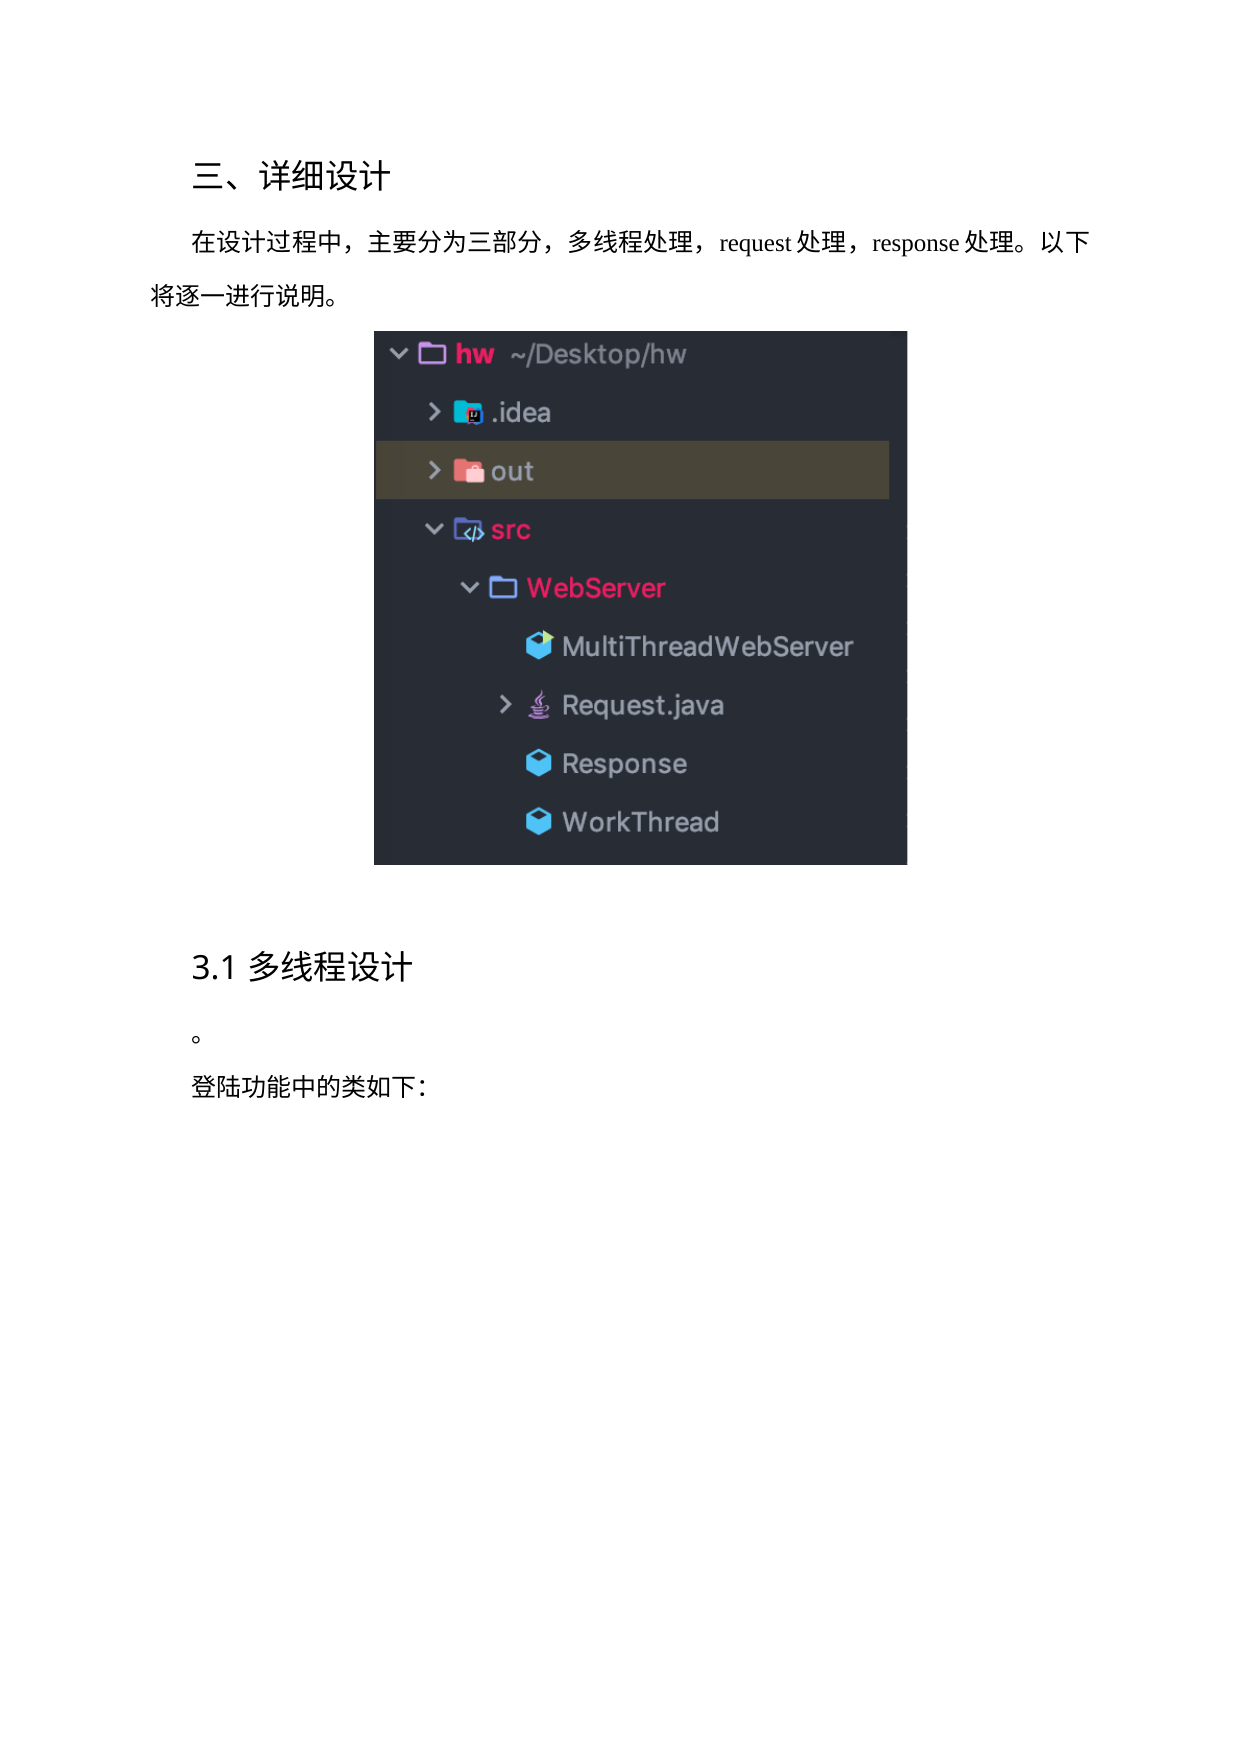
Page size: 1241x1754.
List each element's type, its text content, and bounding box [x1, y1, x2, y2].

text 登陆功能中的类如下： [150, 1067, 1090, 1104]
text 。 [150, 1013, 1090, 1049]
picture [374, 331, 908, 865]
subtitle 3.1 多线程设计 [150, 940, 1090, 989]
text 在设计过程中，主要分为三部分，多线程处理，request处理，response处理。以下将逐一进行说明。 [150, 222, 1090, 313]
subtitle 三、详细设计 [150, 150, 1090, 198]
